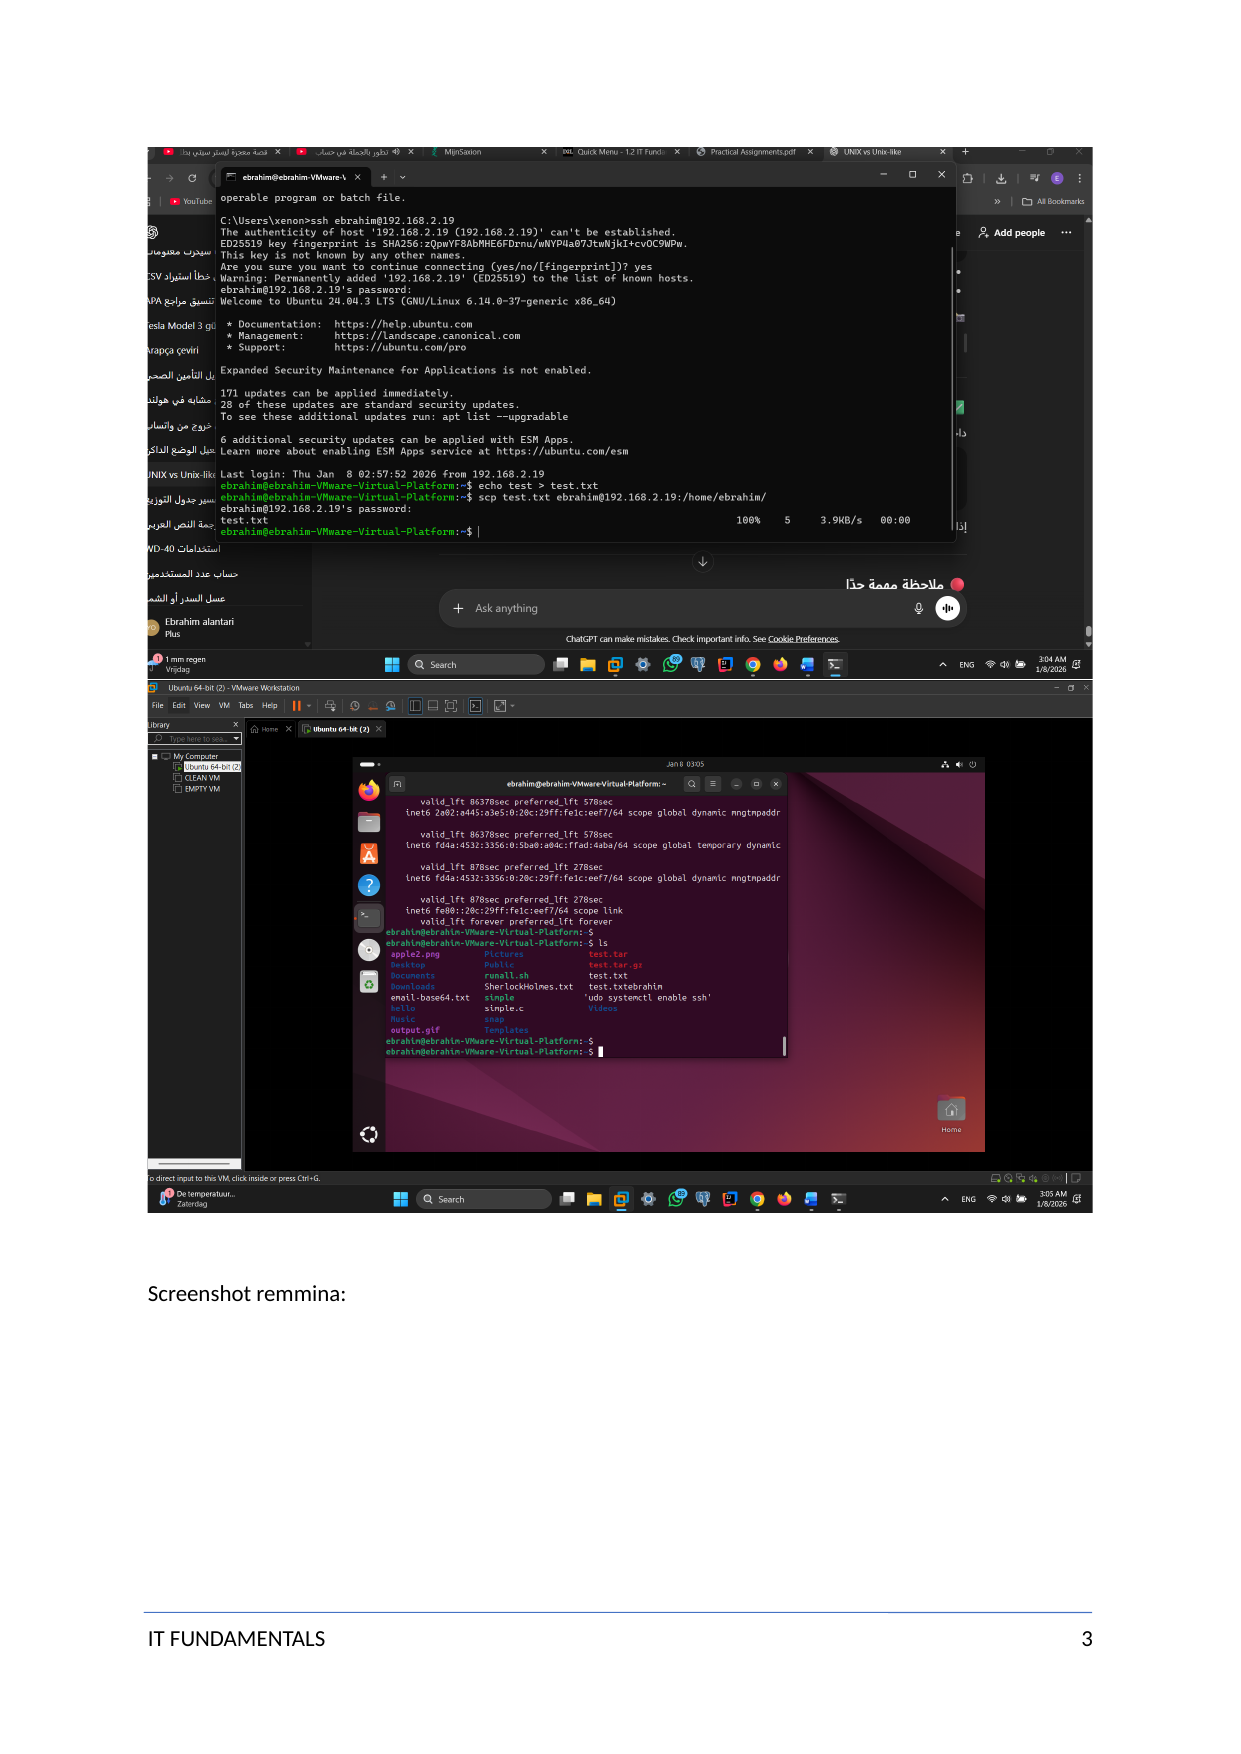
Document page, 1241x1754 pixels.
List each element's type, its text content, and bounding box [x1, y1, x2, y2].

text Screenshot remmina: [148, 1279, 1093, 1307]
picture [147, 680, 1093, 1213]
picture [147, 147, 1093, 679]
